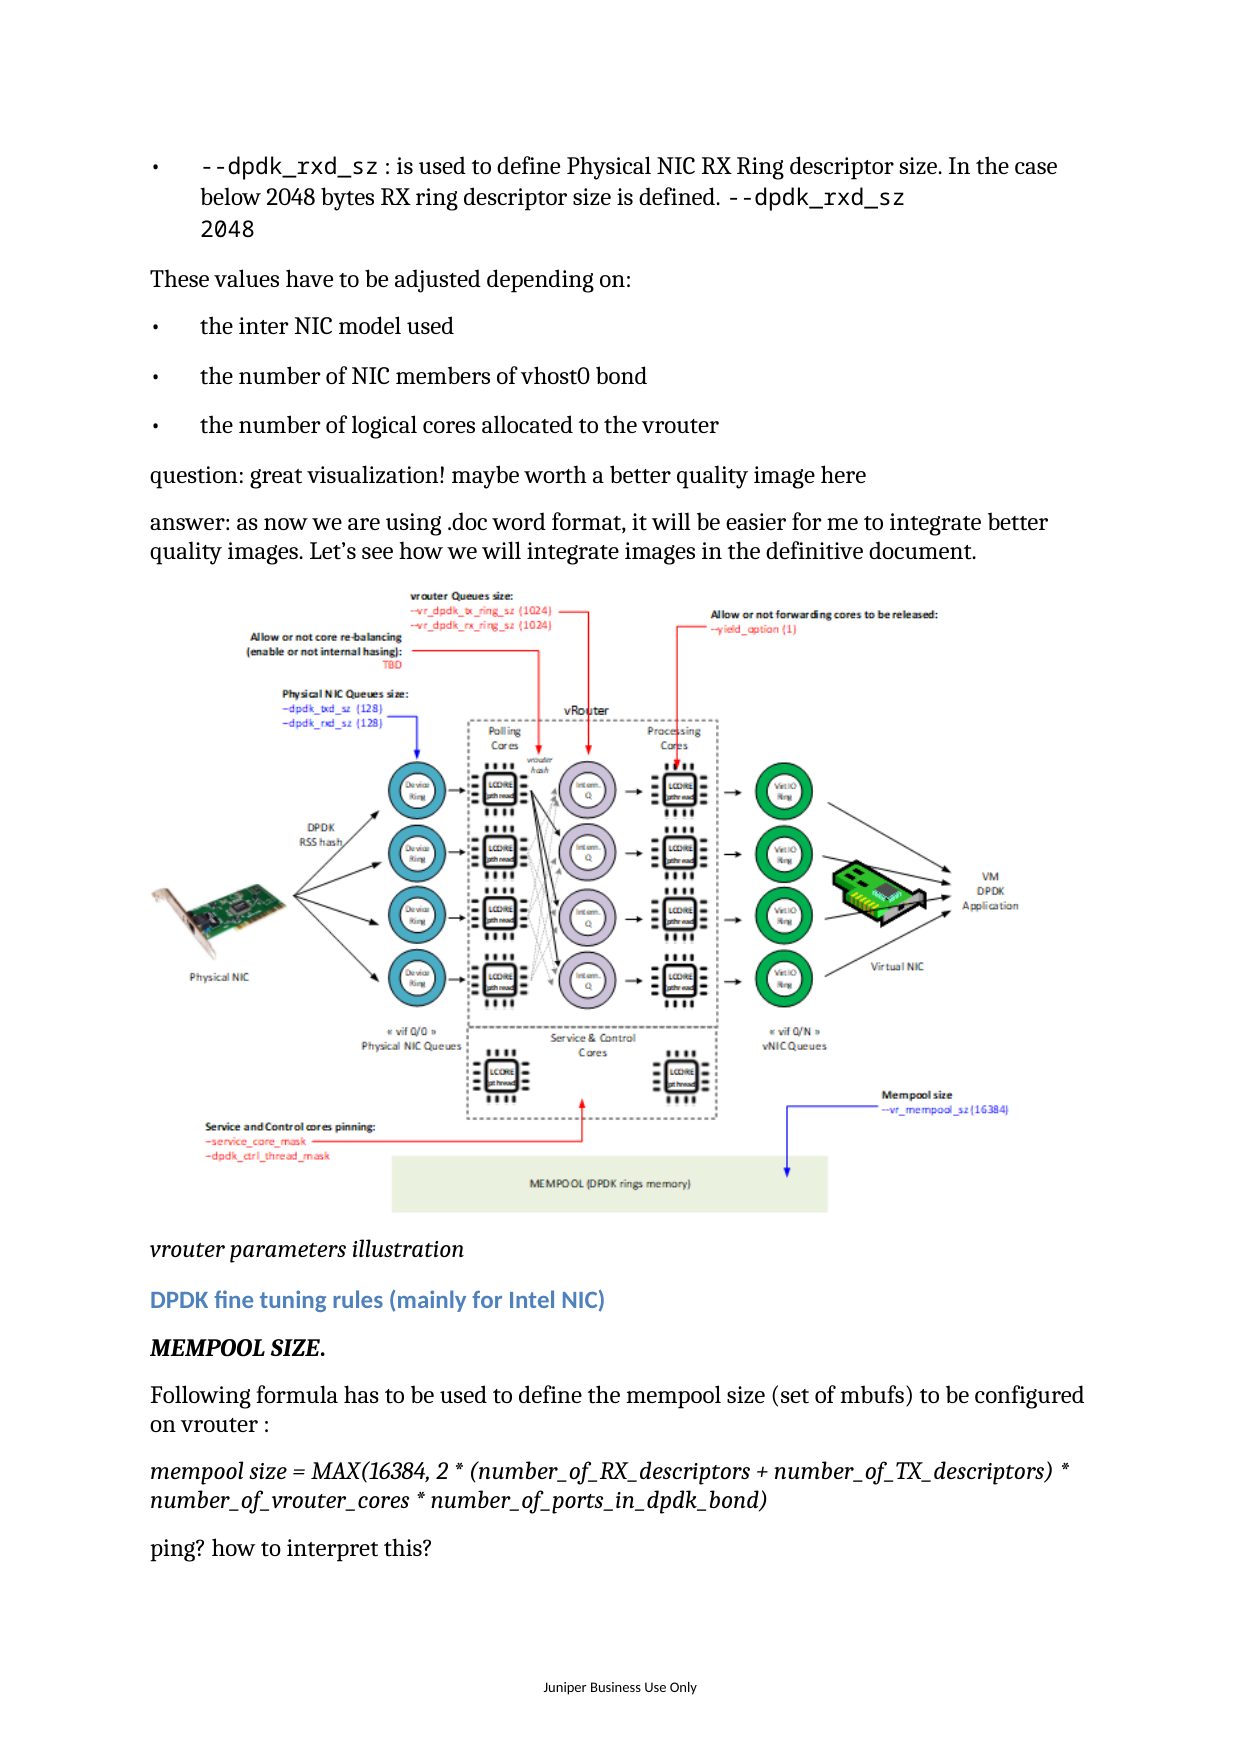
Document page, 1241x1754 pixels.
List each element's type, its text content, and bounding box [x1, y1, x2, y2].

text These values have to be adjusted depending on: [150, 264, 1090, 293]
list --dpdk_rxd_sz : is used to define Physical NIC RX Ring descriptor size. In the case below 2048 bytes RX ring descriptor size is defined. --dpdk_rxd_sz 2048 [150, 150, 1090, 244]
text ping? how to interpret this? [150, 1533, 1090, 1562]
text answer: as now we are using .doc word format, it will be easier for me to integrate better quality images. Let’s see how we will integrate images in the definitive document. [150, 508, 1090, 566]
text question: great visualization! maybe worth a better quality image here [150, 461, 1090, 489]
text MEMPOOL SIZE. [150, 1333, 1090, 1362]
list the inter NIC model used [150, 312, 1090, 341]
text vrouter parameters illustration [150, 1234, 1090, 1263]
picture [150, 584, 1025, 1214]
subtitle DPDK fine tuning rules (mainly for Intel NIC) [150, 1284, 1090, 1315]
list the number of logical cores allocated to the vrouter [150, 411, 1090, 440]
text mempool size = MAX(16384, 2 * (number_of_RX_descriptors + number_of_TX_descriptors) * number_of_vrouter_cores * number_of_ports_in_dpdk_bond) [150, 1457, 1090, 1515]
list the number of NIC members of vhost0 bond [150, 362, 1090, 390]
text Following formula has to be used to define the mempool size (set of mbufs) to be configured on vrouter : [150, 1381, 1090, 1438]
